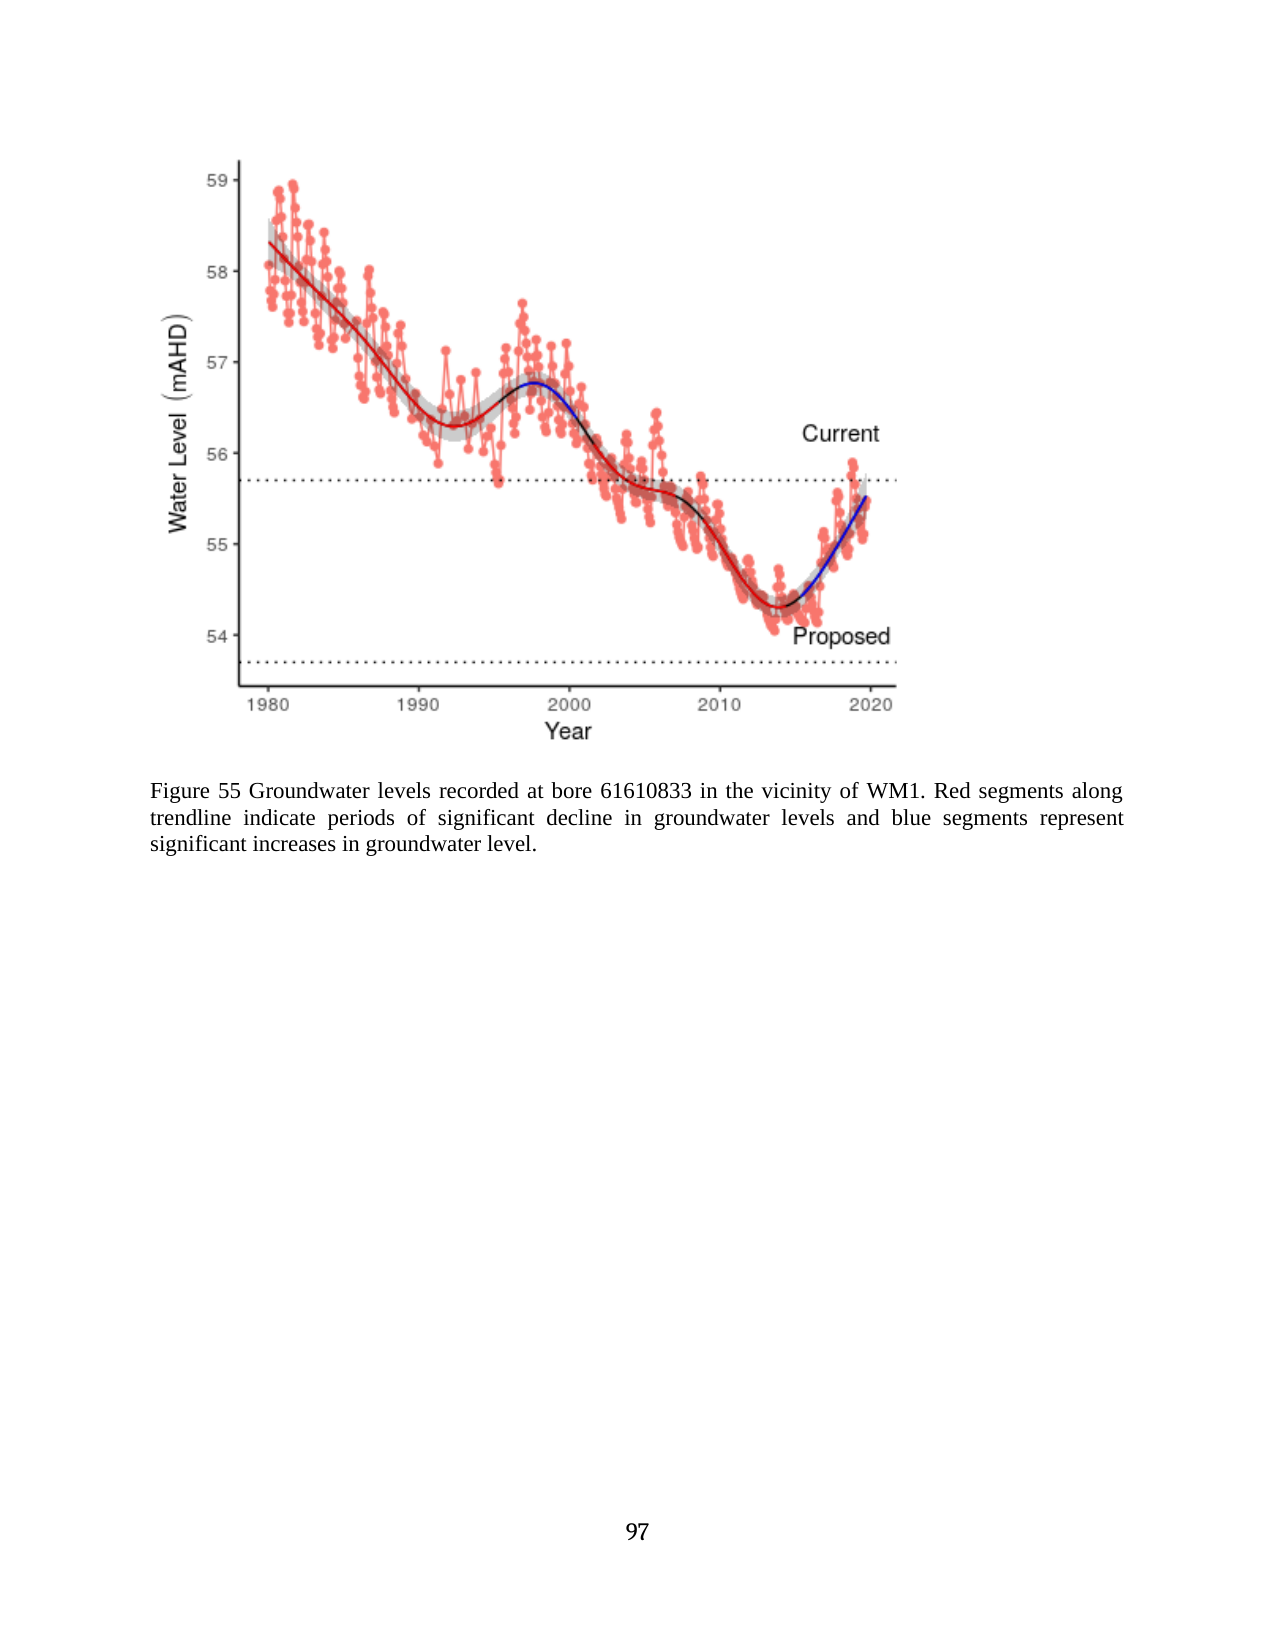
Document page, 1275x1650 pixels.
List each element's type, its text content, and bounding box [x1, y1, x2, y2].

picture [150, 150, 908, 757]
text Figure 55 Groundwater levels recorded at bore 61610833 in the vicinity of WM1. Red segments along trendline indicate periods of significant decline in groundwater levels and blue segments represent significant increases in groundwater level. [150, 777, 1125, 856]
